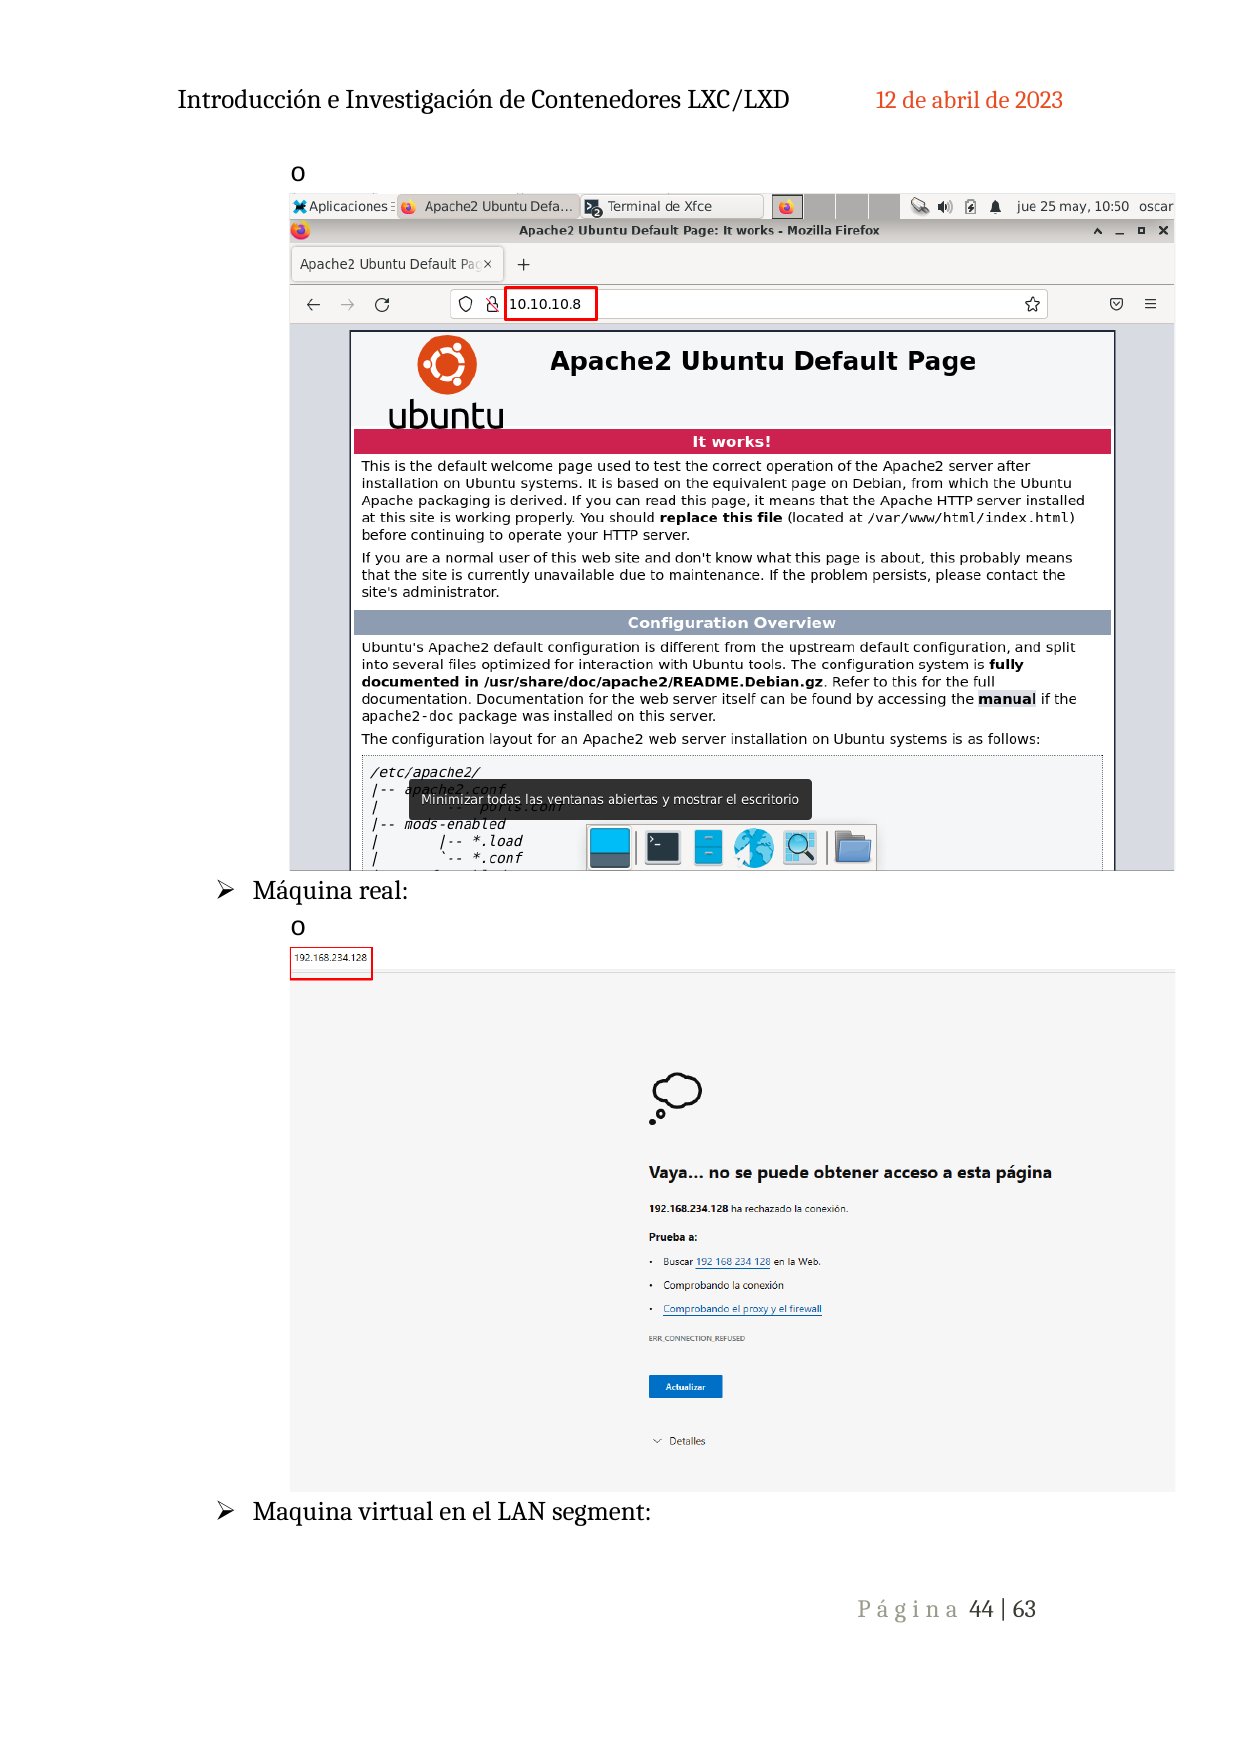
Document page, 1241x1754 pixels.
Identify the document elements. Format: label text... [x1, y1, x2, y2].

picture [289, 193, 1176, 871]
list Maquina virtual en el LAN segment: [215, 1496, 1063, 1527]
picture [289, 947, 1176, 1492]
list Máquina real: [215, 875, 1063, 906]
